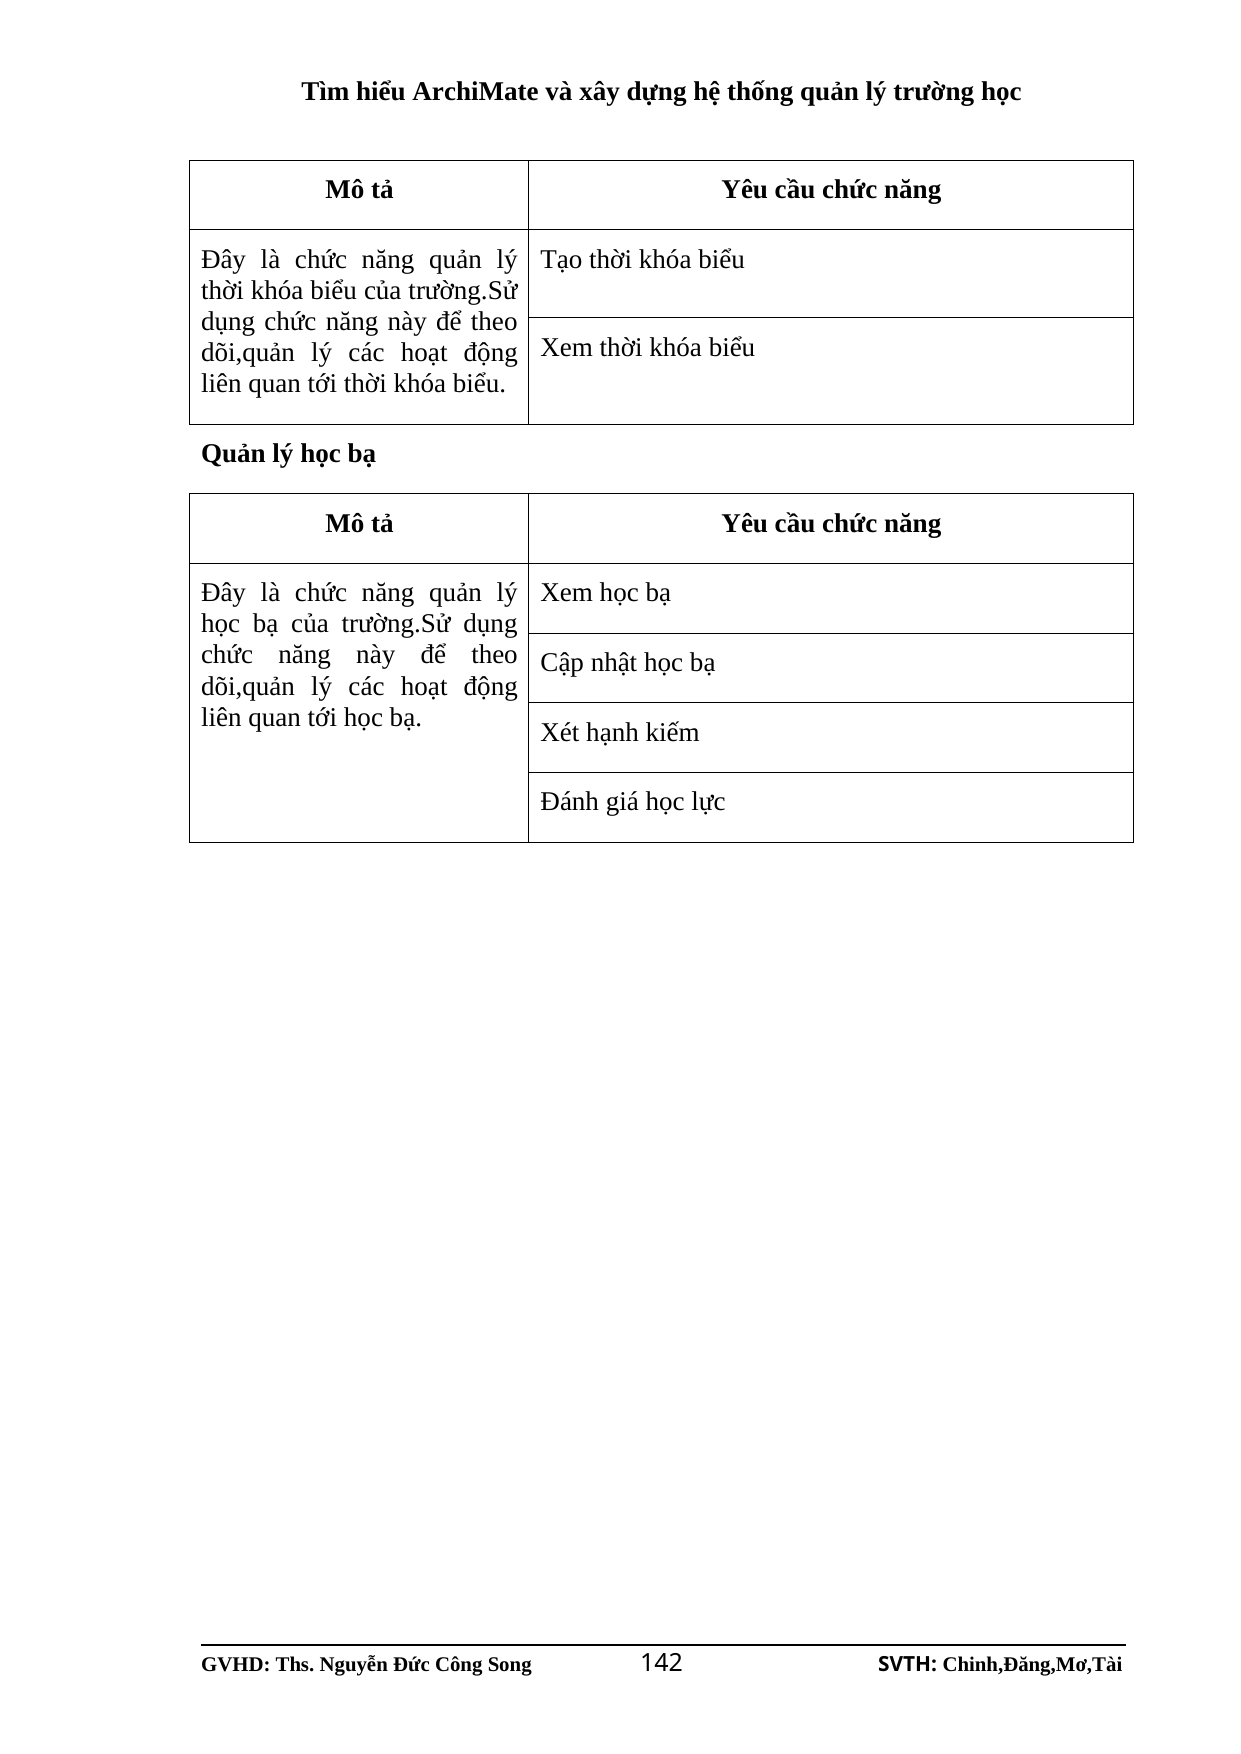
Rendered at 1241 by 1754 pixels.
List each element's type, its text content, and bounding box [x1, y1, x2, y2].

table_header Mô tả [190, 494, 528, 563]
table_cell Đây là chức năng quản lý học bạ của trường.Sử dụng chức năng này để theo dõi,quản lý các hoạt động liên quan tới học bạ. [190, 564, 528, 842]
text Quản lý học bạ [201, 437, 1122, 468]
table_header Yêu cầu chức năng [529, 494, 1133, 563]
table_cell Xem học bạ [529, 564, 1133, 632]
table_cell Cập nhật học bạ [529, 634, 1133, 702]
table_cell Xem thời khóa biểu [529, 318, 1133, 423]
table_cell Đánh giá học lực [529, 773, 1133, 842]
table_cell Đây là chức năng quản lý thời khóa biểu của trường.Sử dụng chức năng này để theo dõi,quản lý các hoạt động liên quan tới thời khóa biểu. [190, 230, 528, 423]
table_cell Xét hạnh kiếm [529, 703, 1133, 772]
table_header Yêu cầu chức năng [529, 161, 1133, 229]
table_header Mô tả [190, 161, 528, 229]
table_cell Tạo thời khóa biểu [529, 230, 1133, 317]
